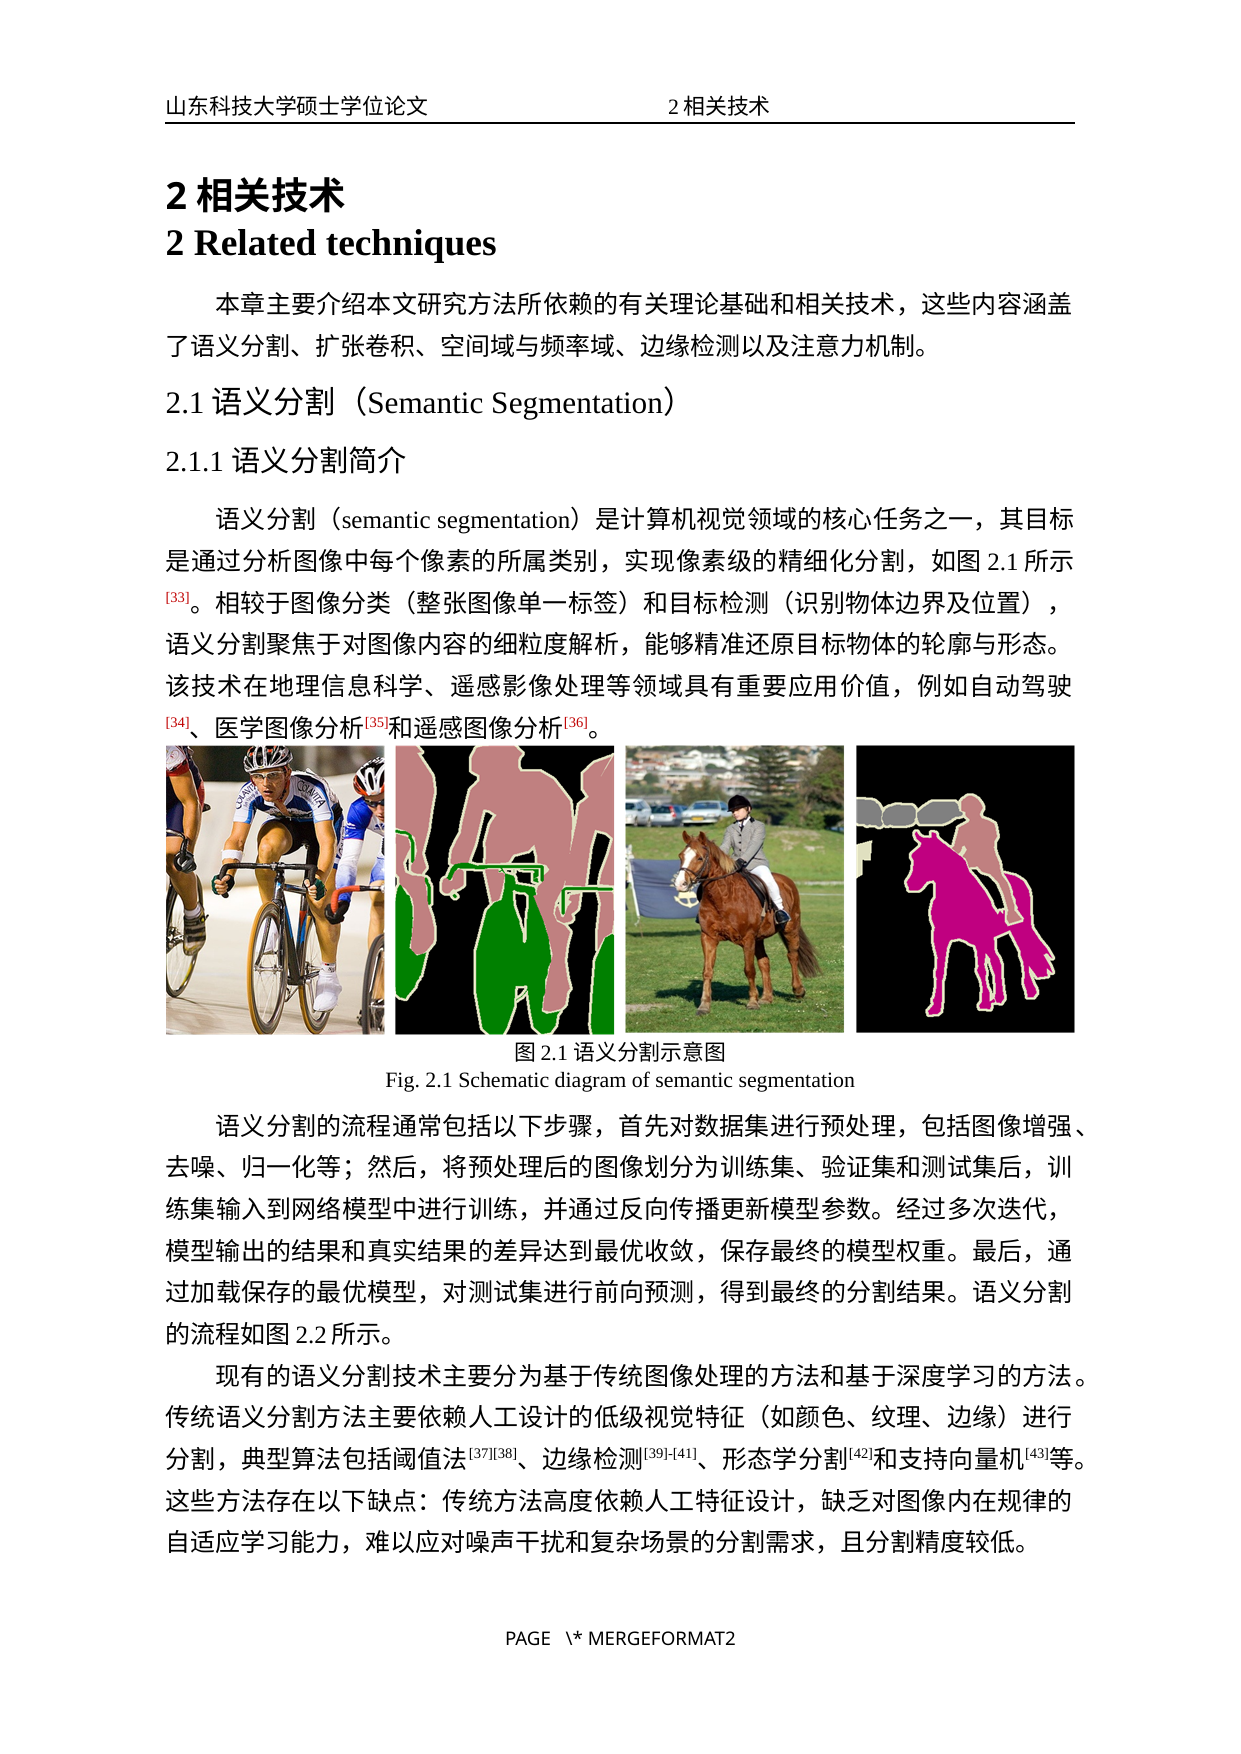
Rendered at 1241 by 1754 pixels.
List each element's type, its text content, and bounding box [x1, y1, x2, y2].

text 2 Related techniques [165, 221, 1075, 264]
text Fig. 2.1 Schematic diagram of semantic segmentation [165, 1067, 1075, 1092]
text 语义分割（semantic segmentation）是计算机视觉领域的核心任务之一，其目标是通过分析图像中每个像素的所属类别，实现像素级的精细化分割，如图2.1所示[33]。相较于图像分类（整张图像单一标签）和目标检测（识别物体边界及位置），语义分割聚焦于对图像内容的细粒度解析，能够精准还原目标物体的轮廓与形态。该技术在地理信息科学、遥感影像处理等领域具有重要应用价值，例如自动驾驶[34]、医学图像分析[35]和遥感图像分析[36]。 [165, 496, 1075, 745]
text 现有的语义分割技术主要分为基于传统图像处理的方法和基于深度学习的方法。传统语义分割方法主要依赖人工设计的低级视觉特征（如颜色、纹理、边缘）进行分割，典型算法包括阈值法[37][38]、边缘检测[39]-[41]、形态学分割[42]和支持向量机[43]等。这些方法存在以下缺点：传统方法高度依赖人工特征设计，缺乏对图像内在规律的自适应学习能力，难以应对噪声干扰和复杂场景的分割需求，且分割精度较低。 [165, 1352, 1075, 1560]
subtitle 2.1.1 语义分割简介 [165, 438, 1075, 479]
text 图2.1 语义分割示意图 [165, 1035, 1075, 1067]
picture [165, 745, 1075, 1035]
text 本章主要介绍本文研究方法所依赖的有关理论基础和相关技术，这些内容涵盖了语义分割、扩张卷积、空间域与频率域、边缘检测以及注意力机制。 [165, 280, 1075, 363]
text 语义分割的流程通常包括以下步骤，首先对数据集进行预处理，包括图像增强、去噪、归一化等；然后，将预处理后的图像划分为训练集、验证集和测试集后，训练集输入到网络模型中进行训练，并通过反向传播更新模型参数。经过多次迭代，模型输出的结果和真实结果的差异达到最优收敛，保存最终的模型权重。最后，通过加载保存的最优模型，对测试集进行前向预测，得到最终的分割结果。语义分割的流程如图2.2所示。 [165, 1102, 1075, 1352]
subtitle 2 相关技术 [165, 166, 1075, 221]
text 2.1语义分割（Semantic Segmentation） [165, 380, 1075, 421]
